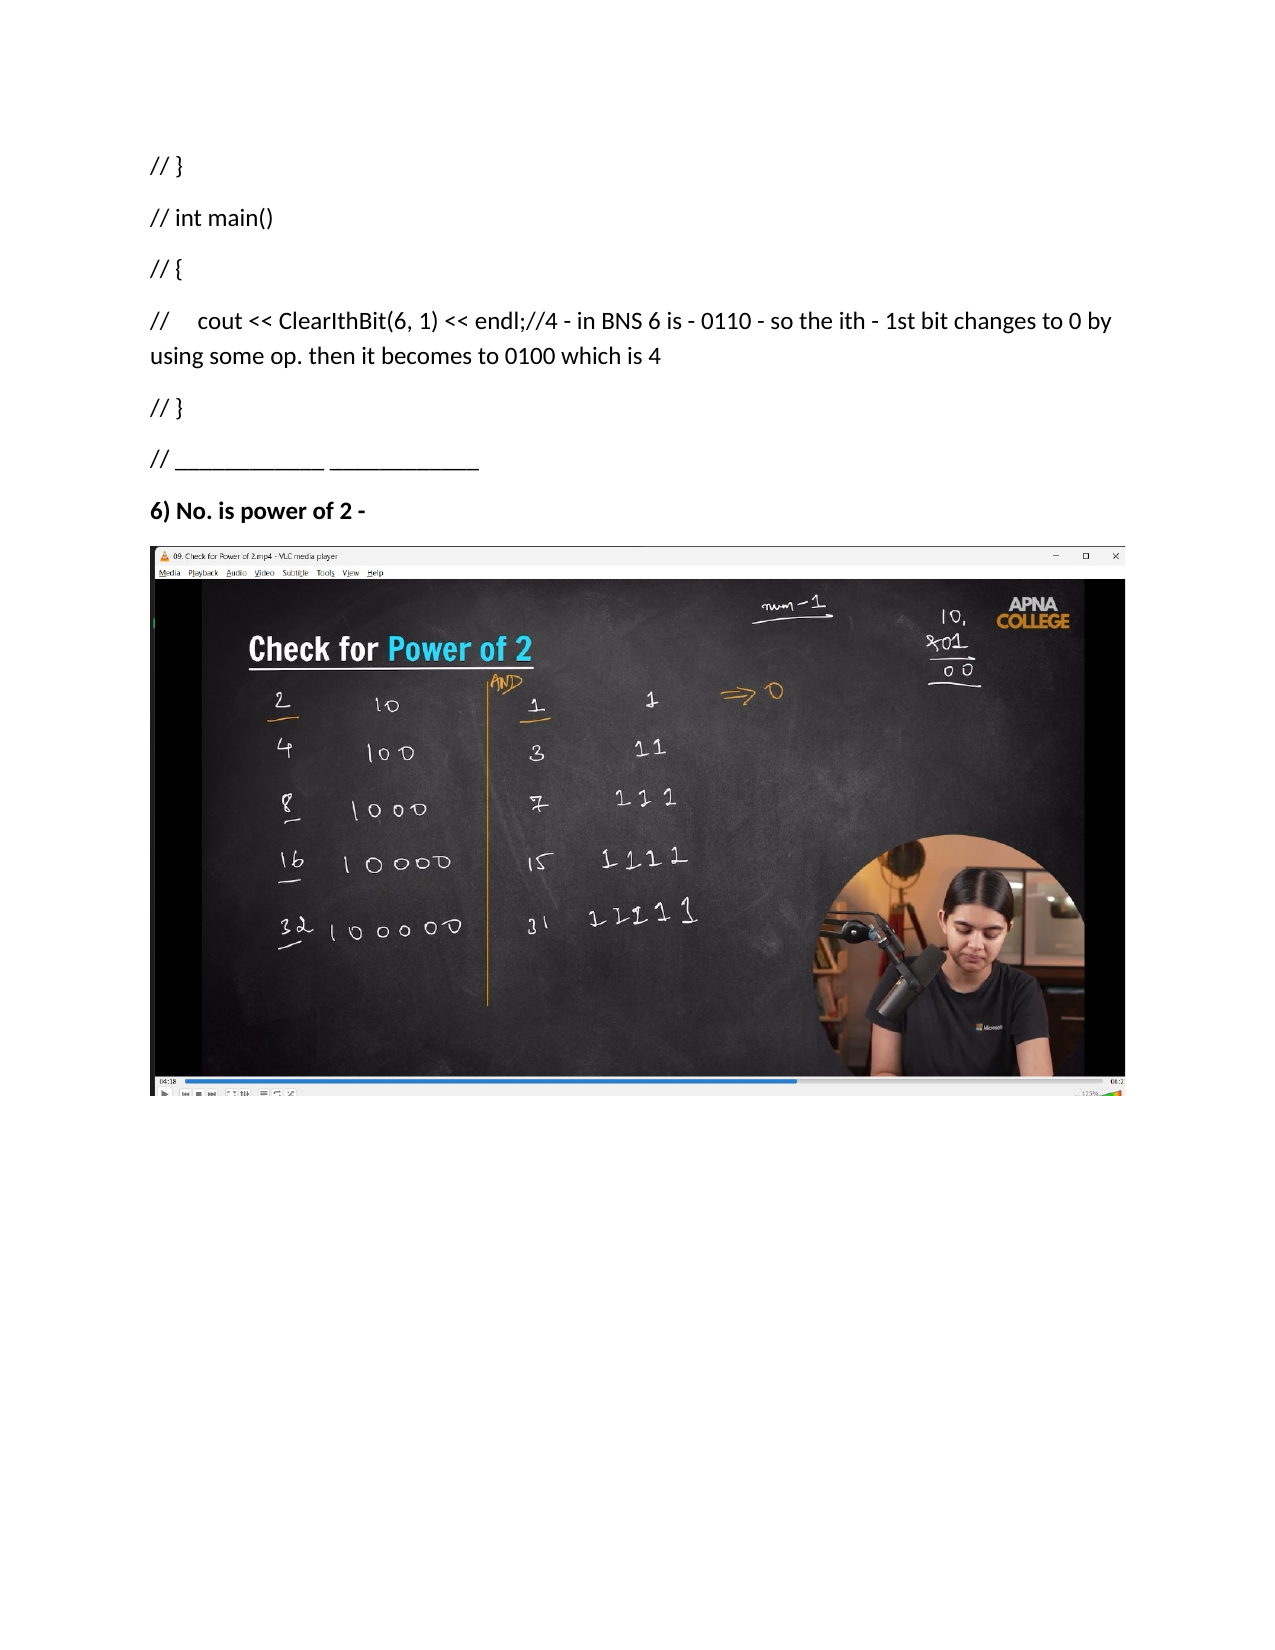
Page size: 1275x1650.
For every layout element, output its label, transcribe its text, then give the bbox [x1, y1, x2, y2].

text 6) No. is power of 2 - [150, 495, 1125, 526]
text // int main() [150, 202, 1125, 232]
picture [150, 546, 1125, 1096]
text // ____________ ____________ [150, 443, 1125, 474]
text // } [150, 150, 1125, 181]
text // { [150, 253, 1125, 284]
text // } [150, 392, 1125, 422]
text // cout << ClearIthBit(6, 1) << endl;//4 - in BNS 6 is - 0110 - so the ith - 1st bit changes to 0 by using some op. then it becomes to 0100 which is 4 [150, 305, 1125, 371]
